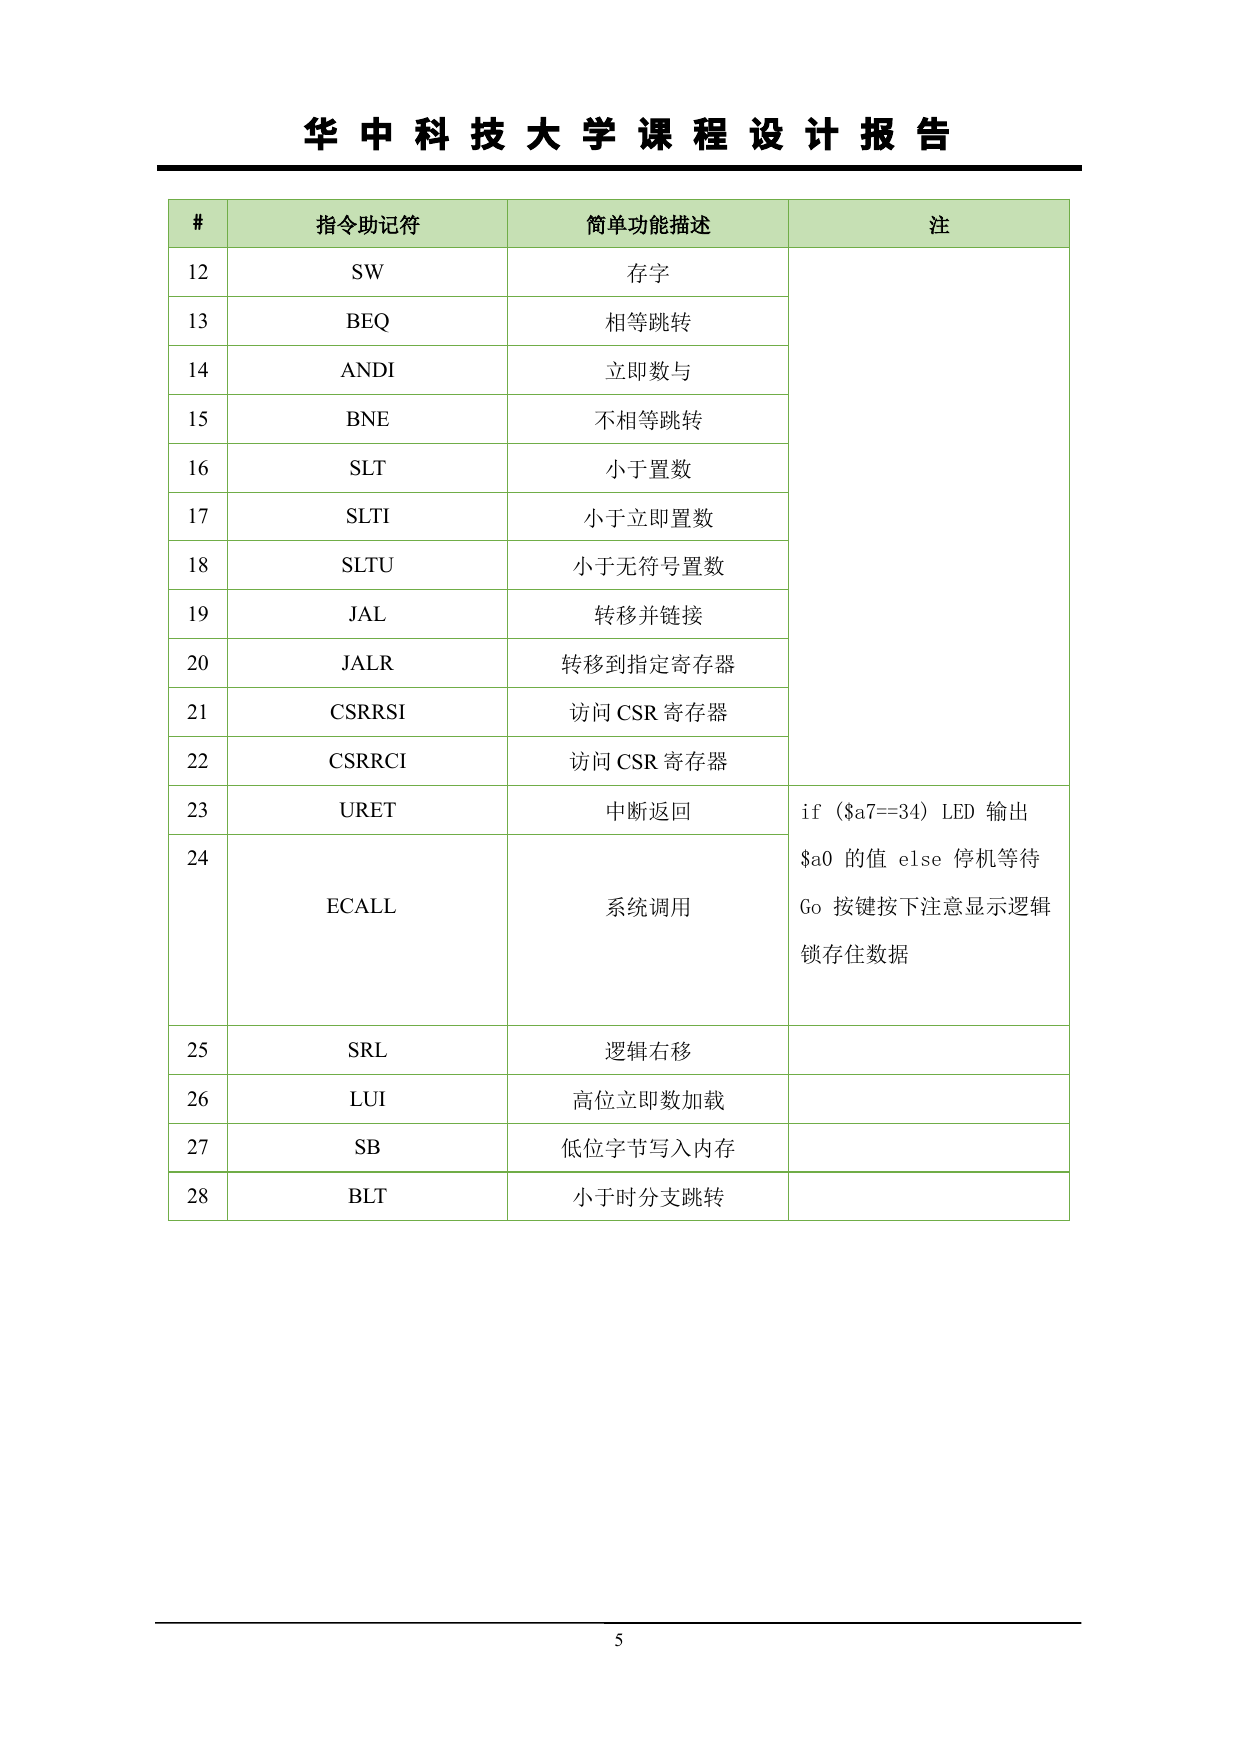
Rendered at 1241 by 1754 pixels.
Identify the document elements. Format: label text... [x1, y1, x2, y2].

table_cell 28 [169, 1173, 227, 1220]
table_cell 小于立即置数 [508, 493, 788, 540]
table_cell 转移到指定寄存器 [508, 639, 788, 687]
table_cell SRL [228, 1026, 507, 1074]
table_cell 23 [169, 786, 227, 833]
table_cell 存字 [508, 248, 788, 296]
table_cell 27 [169, 1124, 227, 1171]
table_header # [169, 200, 227, 247]
table_cell 25 [169, 1026, 227, 1074]
table_cell SLTI [228, 493, 507, 540]
table_cell 访问CSR寄存器 [508, 737, 788, 785]
table_cell 22 [169, 737, 227, 785]
table_cell ECALL [228, 835, 507, 1025]
table_cell CSRRCI [228, 737, 507, 785]
table_header 简单功能描述 [508, 200, 788, 247]
table_cell 高位立即数加载 [508, 1075, 788, 1122]
table_cell [789, 1124, 1069, 1171]
table_cell 21 [169, 688, 227, 736]
table_cell 24 [169, 835, 227, 1025]
table_cell 小于时分支跳转 [508, 1173, 788, 1220]
table_cell 低位字节写入内存 [508, 1124, 788, 1171]
table_cell [789, 1026, 1069, 1074]
table_cell 20 [169, 639, 227, 687]
table_cell JAL [228, 590, 507, 638]
table_cell 相等跳转 [508, 297, 788, 345]
table_cell ANDI [228, 346, 507, 394]
table_cell SLT [228, 444, 507, 492]
table_cell 19 [169, 590, 227, 638]
table_cell 小于无符号置数 [508, 541, 788, 589]
table_cell 12 [169, 248, 227, 296]
table_cell 立即数与 [508, 346, 788, 394]
table_cell 16 [169, 444, 227, 492]
table_cell CSRRSI [228, 688, 507, 736]
table_cell 中断返回 [508, 786, 788, 833]
table_cell SLTU [228, 541, 507, 589]
table_cell 15 [169, 395, 227, 443]
table_cell BNE [228, 395, 507, 443]
table_cell 18 [169, 541, 227, 589]
table_cell if ($a7==34) LED 输出$a0 的值 else 停机等待 Go 按键按下注意显示逻辑锁存住数据 [789, 786, 1069, 1025]
table_cell 系统调用 [508, 835, 788, 1025]
table_cell 转移并链接 [508, 590, 788, 638]
table_cell 13 [169, 297, 227, 345]
table_header 备注 [789, 200, 1069, 247]
table_cell 访问CSR寄存器 [508, 688, 788, 736]
table_cell BEQ [228, 297, 507, 345]
table_header 指令助记符 [228, 200, 507, 247]
table_cell BLT [228, 1173, 507, 1220]
table_cell 不相等跳转 [508, 395, 788, 443]
table_cell 26 [169, 1075, 227, 1122]
table_cell 17 [169, 493, 227, 540]
table_cell SB [228, 1124, 507, 1171]
table_cell URET [228, 786, 507, 833]
table_cell SW [228, 248, 507, 296]
table_cell JALR [228, 639, 507, 687]
table_cell 小于置数 [508, 444, 788, 492]
table_cell 14 [169, 346, 227, 394]
table_cell [789, 1075, 1069, 1122]
table_cell 逻辑右移 [508, 1026, 788, 1074]
table_cell LUI [228, 1075, 507, 1122]
table_cell [789, 1173, 1069, 1220]
